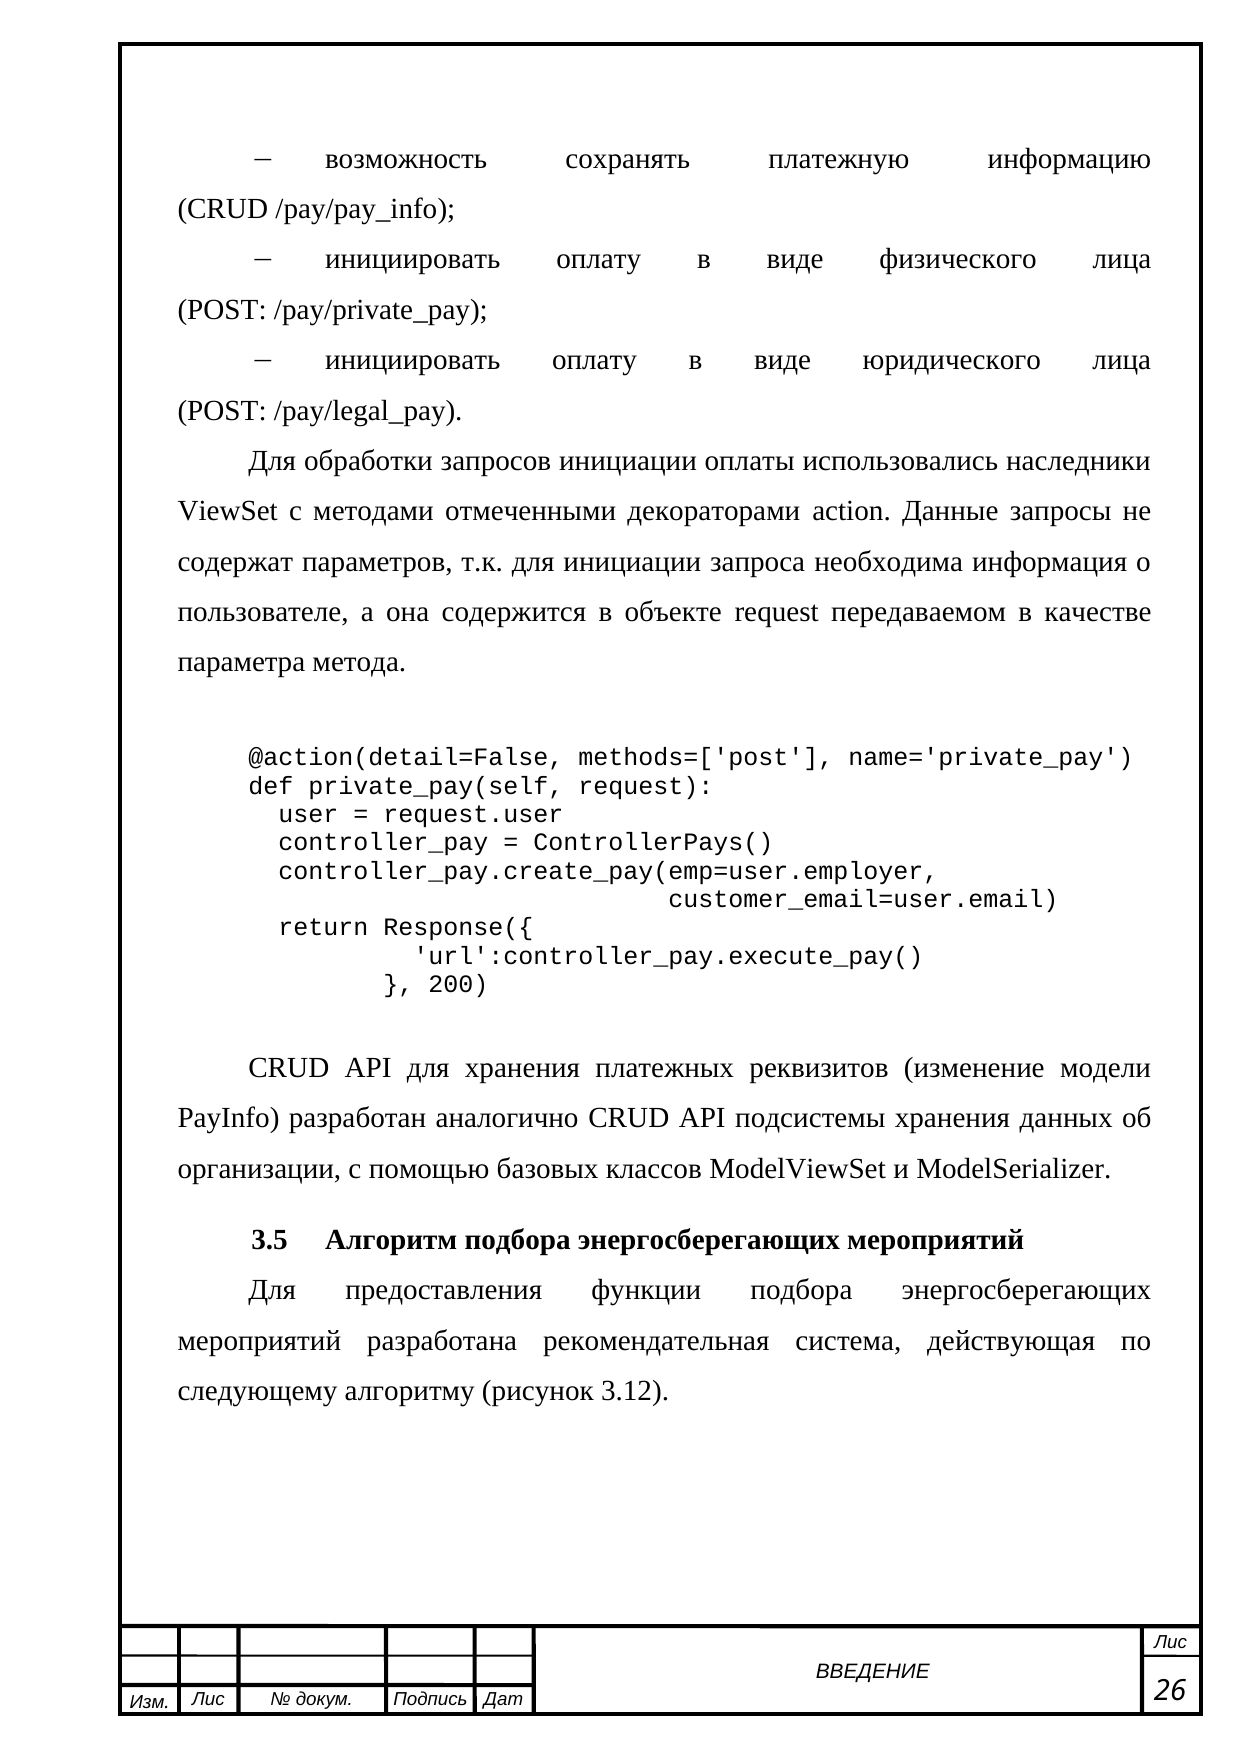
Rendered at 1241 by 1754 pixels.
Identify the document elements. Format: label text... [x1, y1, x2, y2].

text controller_pay = ControllerPays() [177, 830, 1152, 858]
text return Response({ [177, 915, 1152, 943]
text @action(detail=False, methods=['post'], name='private_pay') [177, 745, 1152, 773]
subtitle Алгоритм подбора энергосберегающих мероприятий [177, 1222, 1152, 1256]
list инициировать оплату в виде физического лица (POST: /pay/private_pay); [177, 242, 1152, 326]
text user = request.user [177, 802, 1152, 830]
text controller_pay.create_pay(emp=user.employer, [177, 858, 1152, 887]
text 'url':controller_pay.execute_pay() [177, 943, 1152, 972]
list возможность сохранять платежную информацию (CRUD /pay/pay_info); [177, 141, 1152, 225]
text CRUD API для хранения платежных реквизитов (изменение модели PayInfo) разработан аналогично CRUD API подсистемы хранения данных об организации, с помощью базовых классов ModelViewSet и ModelSerializer. [177, 1050, 1152, 1184]
text customer_email=user.email) [177, 887, 1152, 915]
text Для предоставления функции подбора энергосберегающих мероприятий разработана рекомендательная система, действующая по следующему алгоритму (рисунок 3.12). [177, 1272, 1152, 1407]
text Для обработки запросов инициации оплаты использовались наследники ViewSet с методами отмеченными декораторами action. Данные запросы не содержат параметров, т.к. для инициации запроса необходима информация о пользователе, а она содержится в объекте request передаваемом в качестве параметра метода. [177, 443, 1152, 678]
list инициировать оплату в виде юридического лица (POST: /pay/legal_pay). [177, 342, 1152, 426]
text def private_pay(self, request): [177, 773, 1152, 802]
text }, 200) [177, 972, 1152, 1000]
